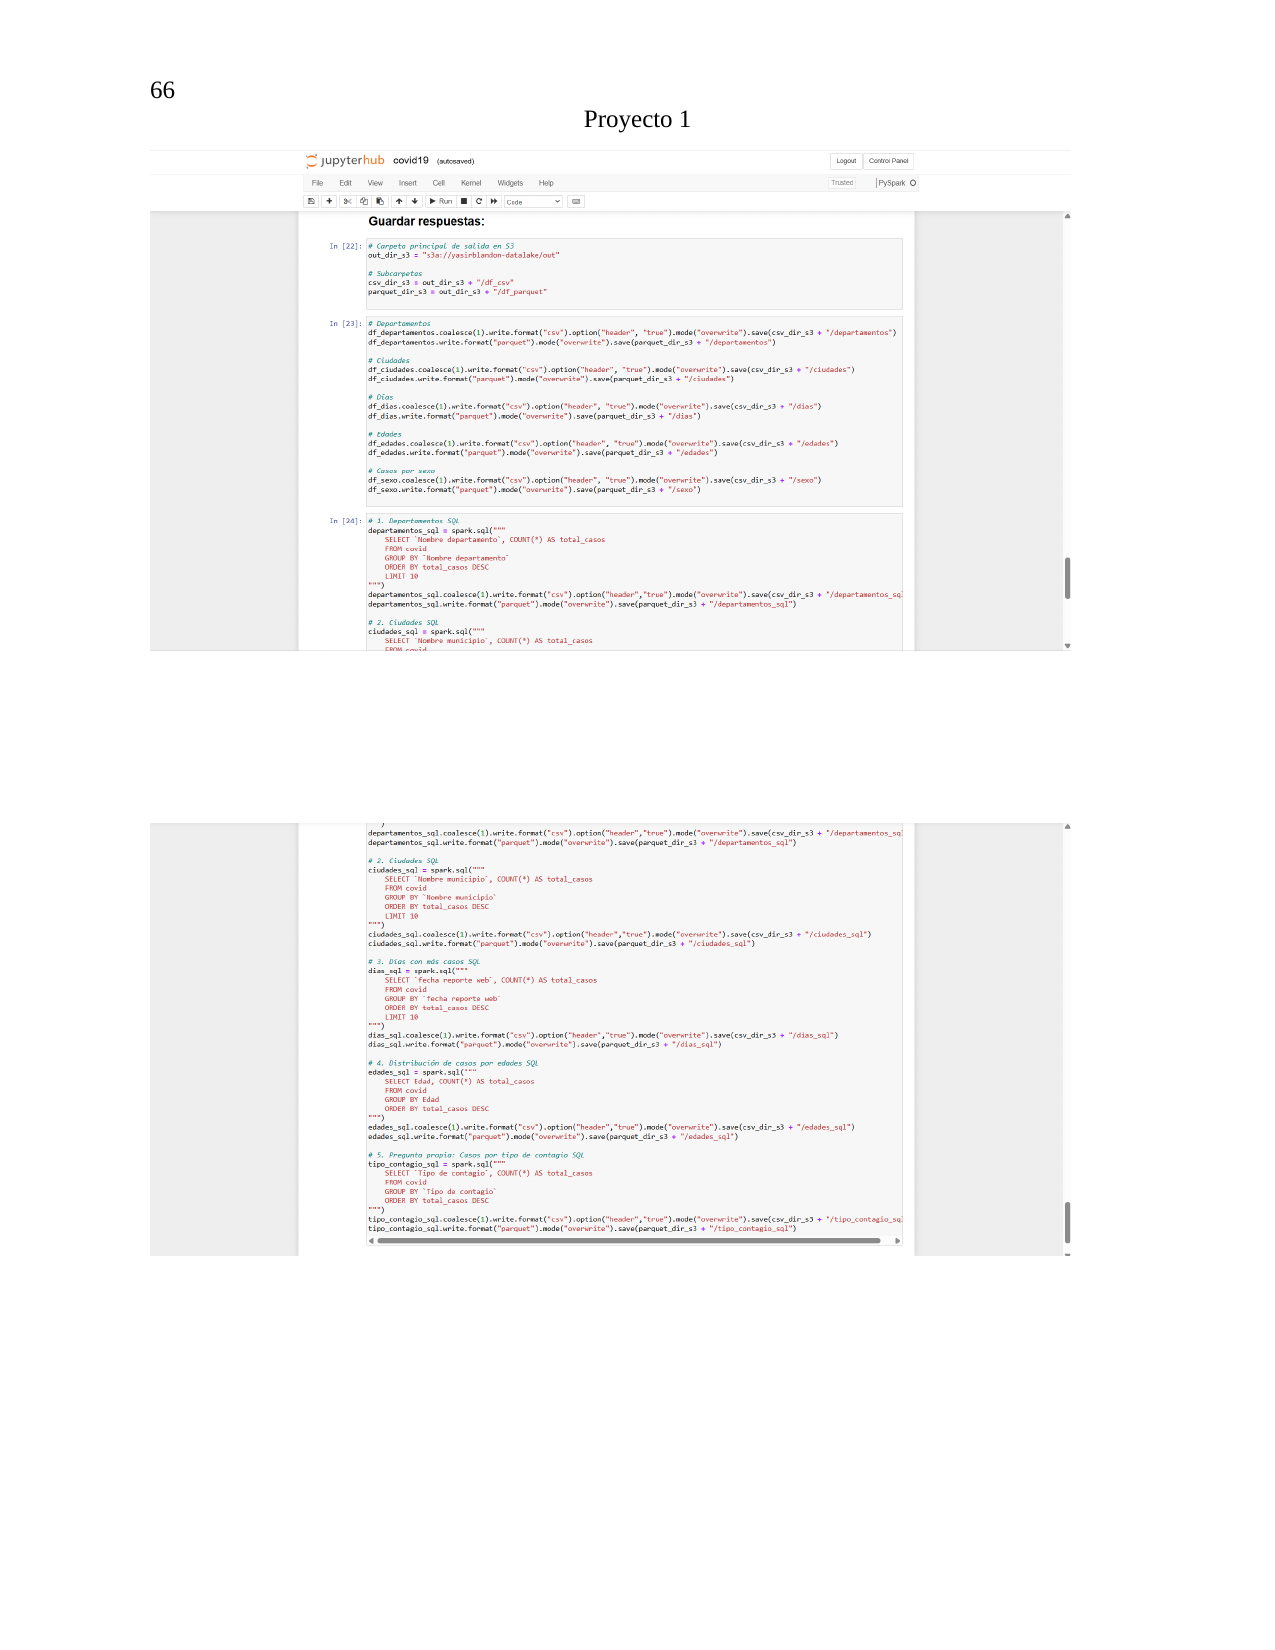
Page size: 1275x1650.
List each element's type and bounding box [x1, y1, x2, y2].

picture [150, 150, 1071, 651]
picture [150, 823, 1071, 1256]
